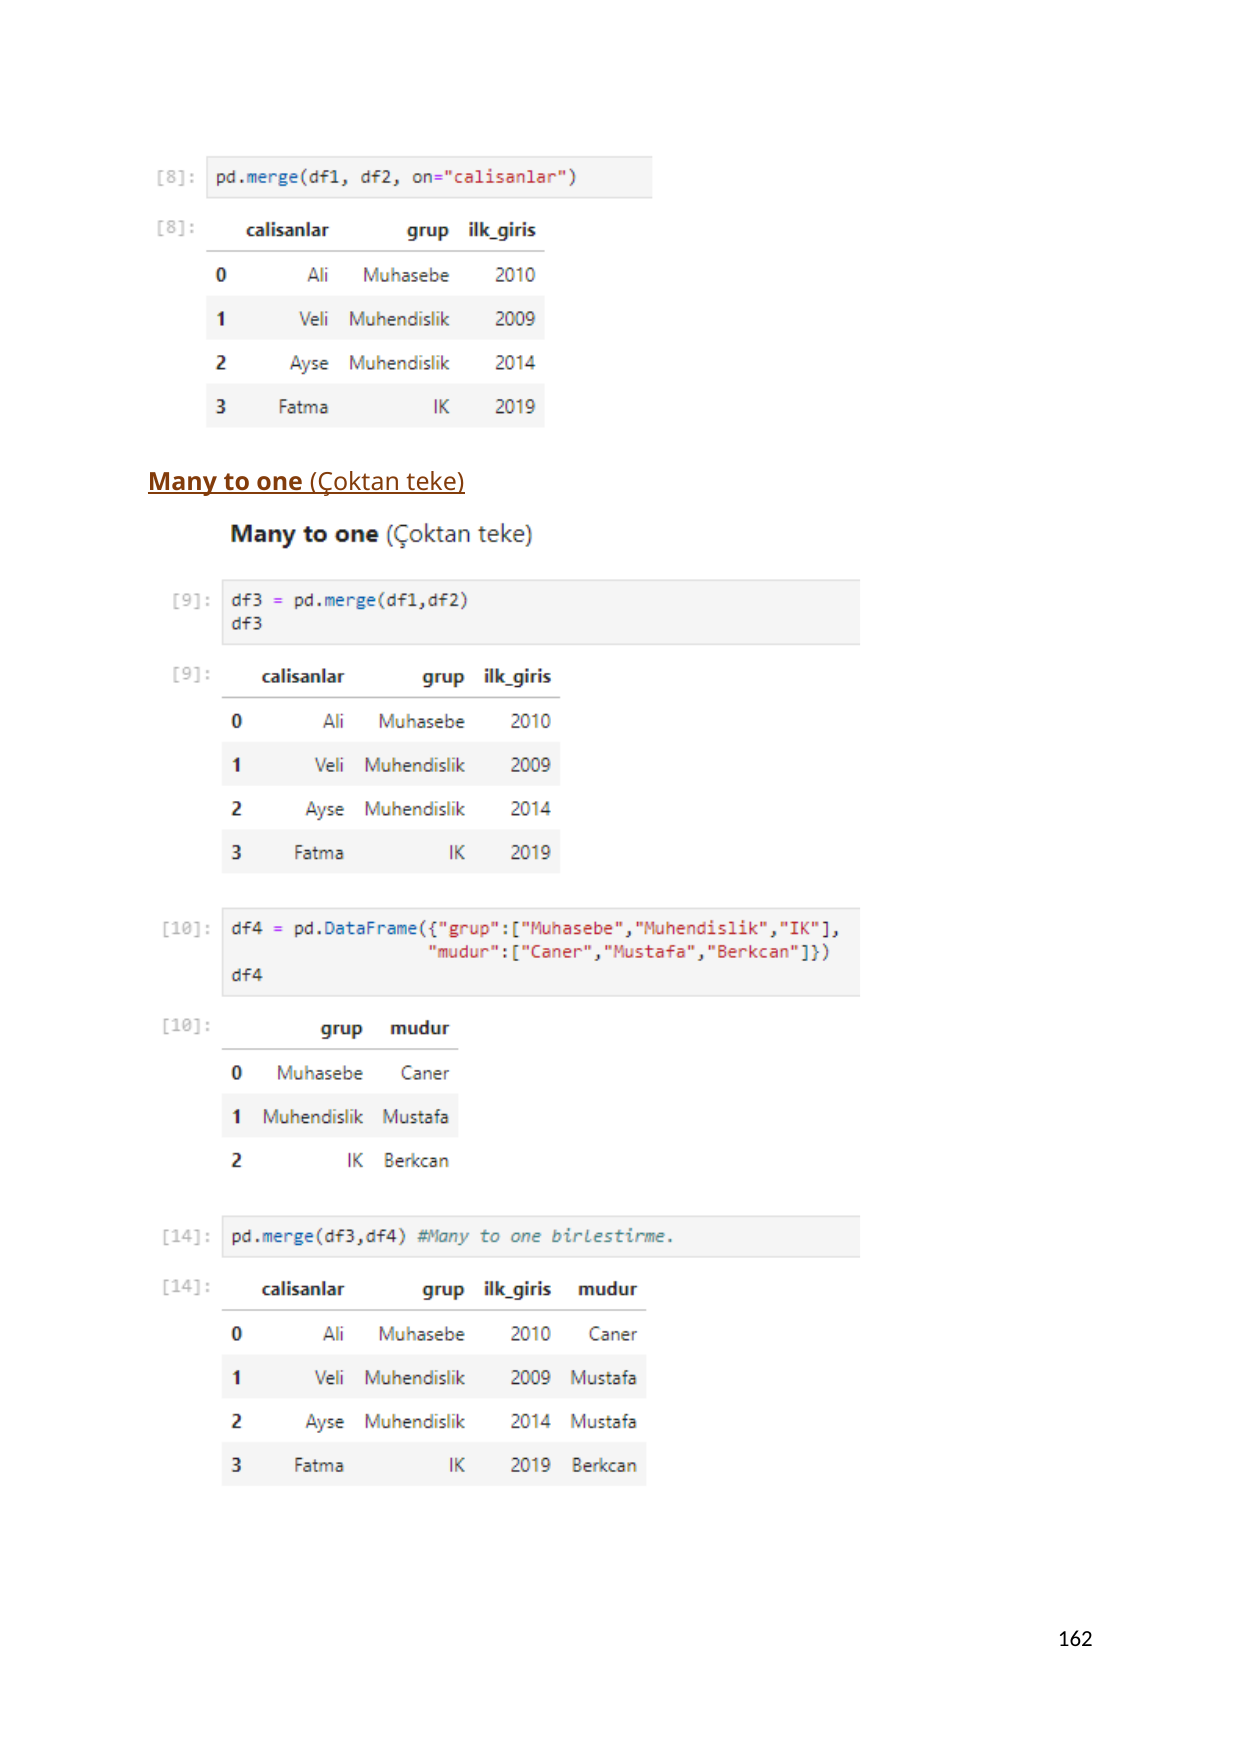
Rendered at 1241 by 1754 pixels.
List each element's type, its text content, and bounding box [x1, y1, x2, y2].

picture [147, 500, 861, 1508]
picture [147, 147, 653, 445]
subtitle Many to one (Çoktan teke) [148, 463, 1092, 497]
